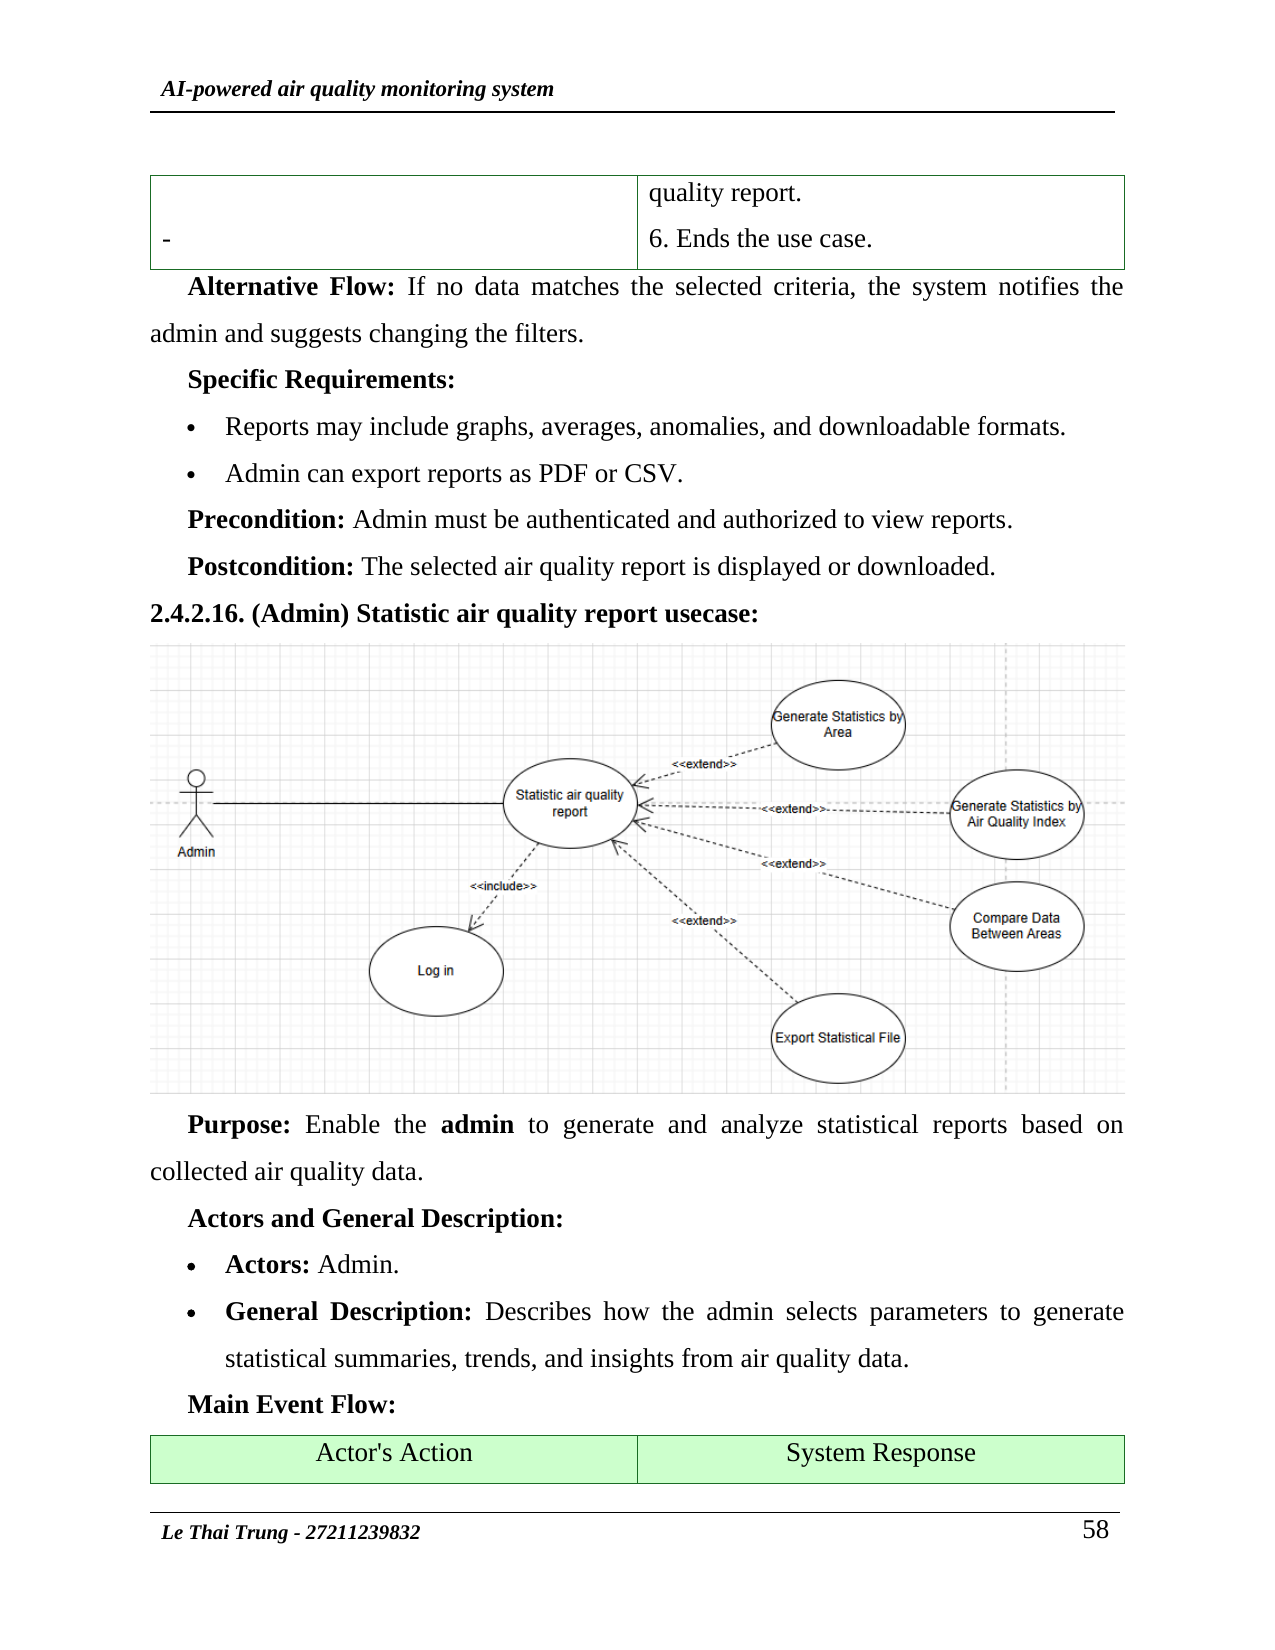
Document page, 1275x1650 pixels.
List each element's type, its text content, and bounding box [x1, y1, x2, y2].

text Main Event Flow: [150, 1389, 1125, 1420]
list Actors: Admin. [187, 1249, 1125, 1280]
list Reports may include graphs, averages, anomalies, and downloadable formats. [187, 410, 1125, 441]
text 2.4.2.16. (Admin) Statistic air quality report usecase: [150, 597, 1125, 628]
text Postcondition: The selected air quality report is displayed or downloaded. [150, 550, 1125, 581]
text Alternative Flow: If no data matches the selected criteria, the system notifies the admin and suggests changing the filters. [150, 270, 1125, 348]
text Specific Requirements: [150, 363, 1125, 395]
text Purpose: Enable the admin to generate and analyze statistical reports based on collected air quality data. [150, 1109, 1125, 1186]
text Actors and General Description: [150, 1202, 1125, 1233]
list General Description: Describes how the admin selects parameters to generate statistical summaries, trends, and insights from air quality data. [187, 1295, 1125, 1373]
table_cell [151, 176, 637, 269]
table_header Actor's Action [151, 1436, 637, 1483]
text Precondition: Admin must be authenticated and authorized to view reports. [150, 503, 1125, 535]
list Admin can export reports as PDF or CSV. [187, 457, 1125, 488]
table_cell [638, 176, 1124, 269]
table_header System Response [638, 1436, 1124, 1483]
picture [150, 643, 1125, 1094]
